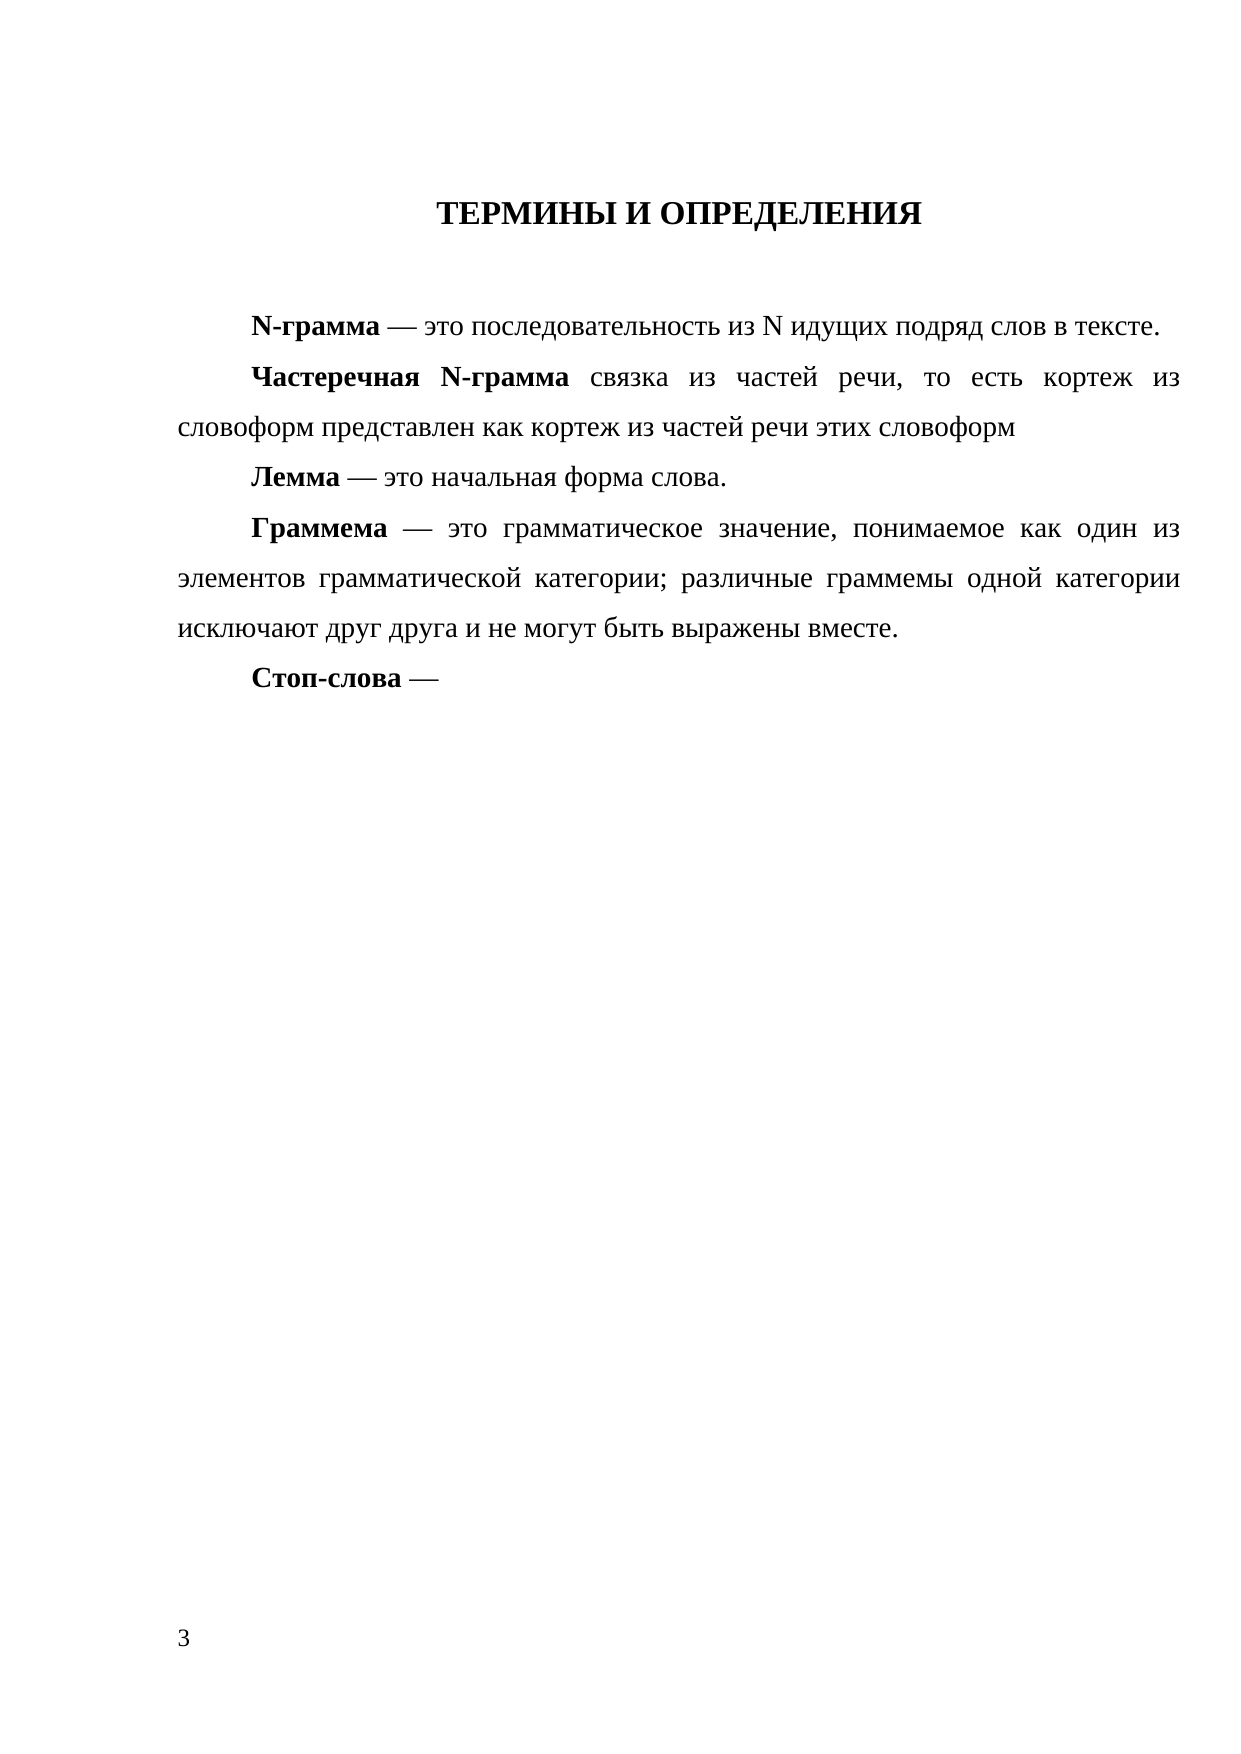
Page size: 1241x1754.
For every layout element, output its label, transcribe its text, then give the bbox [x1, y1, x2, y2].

text Частеречная N-грамма связка из частей речи, то есть кортеж из словоформ представлен как кортеж из частей речи этих словоформ [177, 359, 1181, 443]
subtitle ТЕРМИНЫ И ОПРЕДЕЛЕНИЯ [177, 193, 1181, 232]
text Стоп-слова — [177, 661, 1181, 694]
text Граммема — это грамматическое значение, понимаемое как один из элементов грамматической категории; различные граммемы одной категории исключают друг друга и не могут быть выражены вместе. [177, 510, 1181, 644]
text N-грамма — это последовательность из N идущих подряд слов в тексте. [177, 308, 1181, 342]
text Лемма — это начальная форма слова. [177, 459, 1181, 493]
